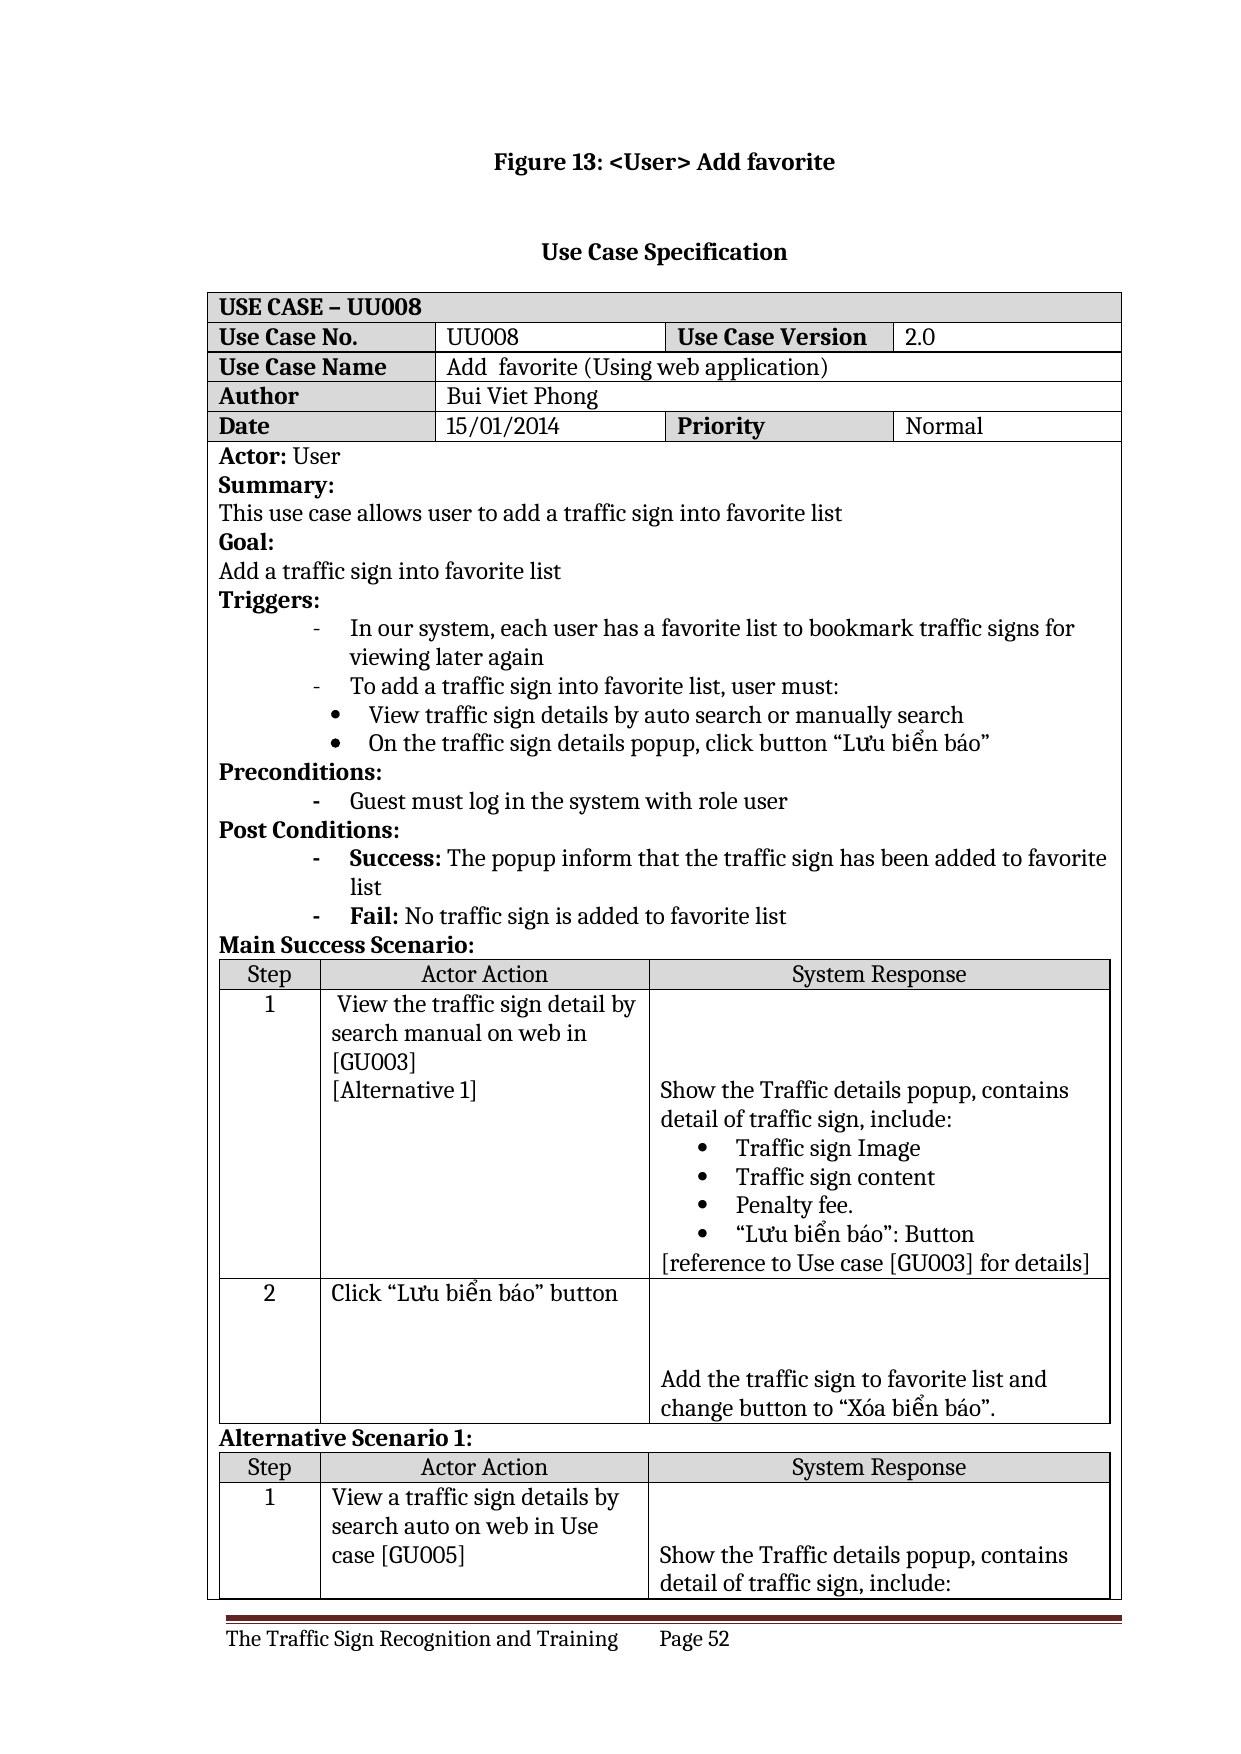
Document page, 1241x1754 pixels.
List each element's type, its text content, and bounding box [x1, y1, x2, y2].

subtitle Use Case Specification [207, 238, 1122, 267]
table_cell Use Case No. [208, 323, 435, 351]
table_cell Priority [666, 412, 893, 441]
table_cell Bui Viet Phong [436, 382, 1121, 411]
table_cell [208, 442, 1121, 1599]
table_cell Use Case Name [208, 353, 435, 381]
table_cell UU008 [436, 323, 665, 351]
table_cell Add favorite (Using web application) [436, 353, 1121, 381]
table_cell Use Case Version [666, 323, 893, 351]
table_cell 15/01/2014 [436, 412, 665, 441]
table_cell Normal [894, 412, 1121, 441]
table_cell Author [208, 382, 435, 411]
table_cell 2.0 [894, 323, 1121, 351]
table_cell Date [208, 412, 435, 441]
text Figure 13: <User> Add favorite [207, 148, 1122, 176]
table_header USE CASE – UU008 [208, 293, 1121, 322]
